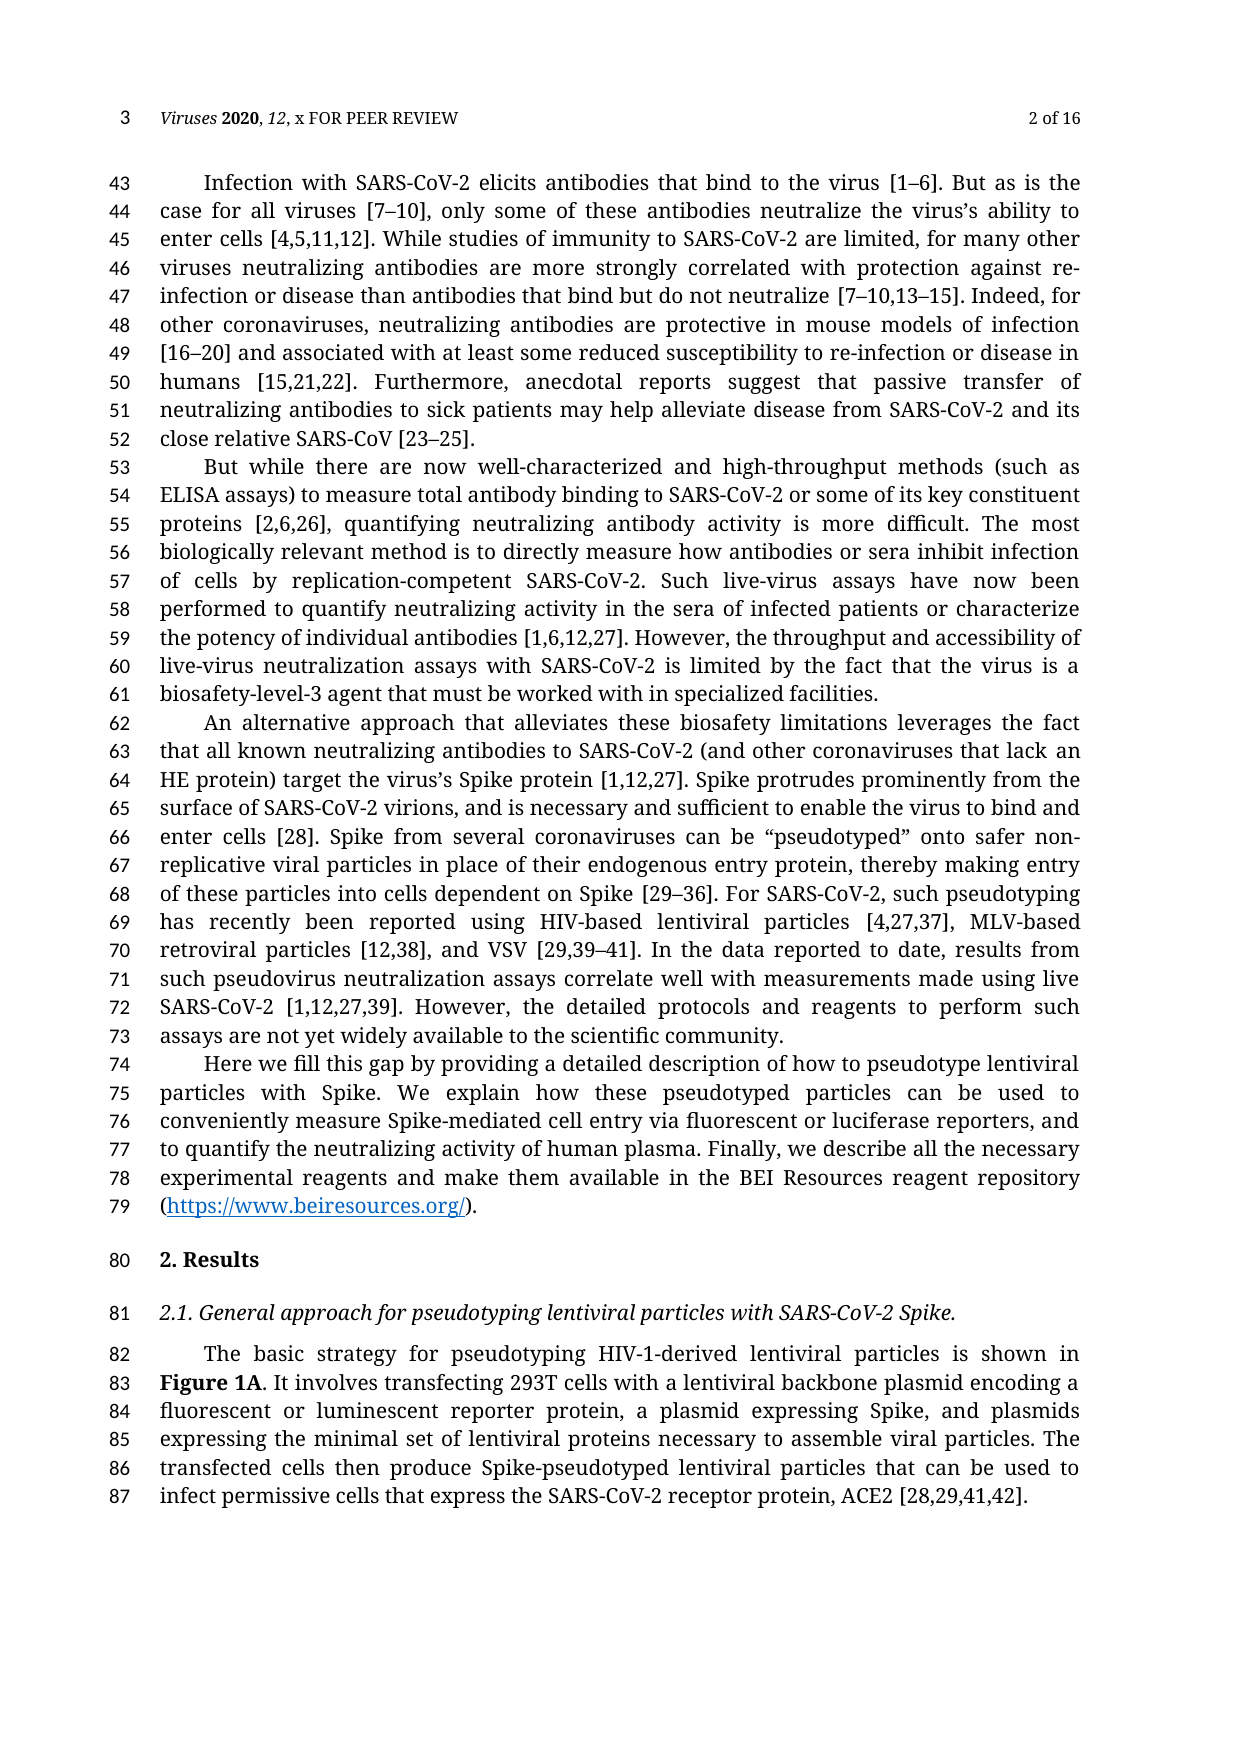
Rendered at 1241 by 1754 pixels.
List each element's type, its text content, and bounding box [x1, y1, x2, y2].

subtitle 2.1. General approach for pseudotyping lentiviral particles with SARS-CoV-2 Spike. [159, 1298, 1081, 1327]
text An alternative approach that alleviates these biosafety limitations leverages the fact that all known neutralizing antibodies to SARS-CoV-2 (and other coronaviruses that lack an HE protein) target the virus’s Spike protein [1,12,27]. Spike protrudes prominently from the surface of SARS-CoV-2 virions, and is necessary and sufficient to enable the virus to bind and enter cells [28]. Spike from several coronaviruses can be “pseudotyped” onto safer non-replicative viral particles in place of their endogenous entry protein, thereby making entry of these particles into cells dependent on Spike [29–36]. For SARS-CoV-2, such pseudotyping has recently been reported using HIV-based lentiviral particles [4,27,37], MLV-based retroviral particles [12,38], and VSV [29,39–41]. In the data reported to date, results from such pseudovirus neutralization assays correlate well with measurements made using live SARS-CoV-2 [1,12,27,39]. However, the detailed protocols and reagents to perform such assays are not yet widely available to the scientific community. [159, 708, 1081, 1049]
subtitle 2. Results [159, 1245, 1081, 1273]
text But while there are now well-characterized and high-throughput methods (such as ELISA assays) to measure total antibody binding to SARS-CoV-2 or some of its key constituent proteins [2,6,26], quantifying neutralizing antibody activity is more difficult. The most biologically relevant method is to directly measure how antibodies or sera inhibit infection of cells by replication-competent SARS-CoV-2. Such live-virus assays have now been performed to quantify neutralizing activity in the sera of infected patients or characterize the potency of individual antibodies [1,6,12,27]. However, the throughput and accessibility of live-virus neutralization assays with SARS-CoV-2 is limited by the fact that the virus is a biosafety-level-3 agent that must be worked with in specialized facilities. [159, 452, 1081, 708]
text Here we fill this gap by providing a detailed description of how to pseudotype lentiviral particles with Spike. We explain how these pseudotyped particles can be used to conveniently measure Spike-mediated cell entry via fluorescent or luciferase reporters, and to quantify the neutralizing activity of human plasma. Finally, we describe all the necessary experimental reagents and make them available in the BEI Resources reagent repository (https://www.beiresources.org/). [159, 1049, 1081, 1220]
text The basic strategy for pseudotyping HIV-1-derived lentiviral particles is shown in Figure 1A. It involves transfecting 293T cells with a lentiviral backbone plasmid encoding a fluorescent or luminescent reporter protein, a plasmid expressing Spike, and plasmids expressing the minimal set of lentiviral proteins necessary to assemble viral particles. The transfected cells then produce Spike-pseudotyped lentiviral particles that can be used to infect permissive cells that express the SARS-CoV-2 receptor protein, ACE2 [28,29,41,42]. [159, 1339, 1081, 1510]
text Infection with SARS-CoV-2 elicits antibodies that bind to the virus [1–6]. But as is the case for all viruses [7–10], only some of these antibodies neutralize the virus’s ability to enter cells [4,5,11,12]. While studies of immunity to SARS-CoV-2 are limited, for many other viruses neutralizing antibodies are more strongly correlated with protection against re-infection or disease than antibodies that bind but do not neutralize [7–10,13–15]. Indeed, for other coronaviruses, neutralizing antibodies are protective in mouse models of infection [16–20] and associated with at least some reduced susceptibility to re-infection or disease in humans [15,21,22]. Furthermore, anecdotal reports suggest that passive transfer of neutralizing antibodies to sick patients may help alleviate disease from SARS-CoV-2 and its close relative SARS-CoV [23–25]. [159, 168, 1081, 452]
